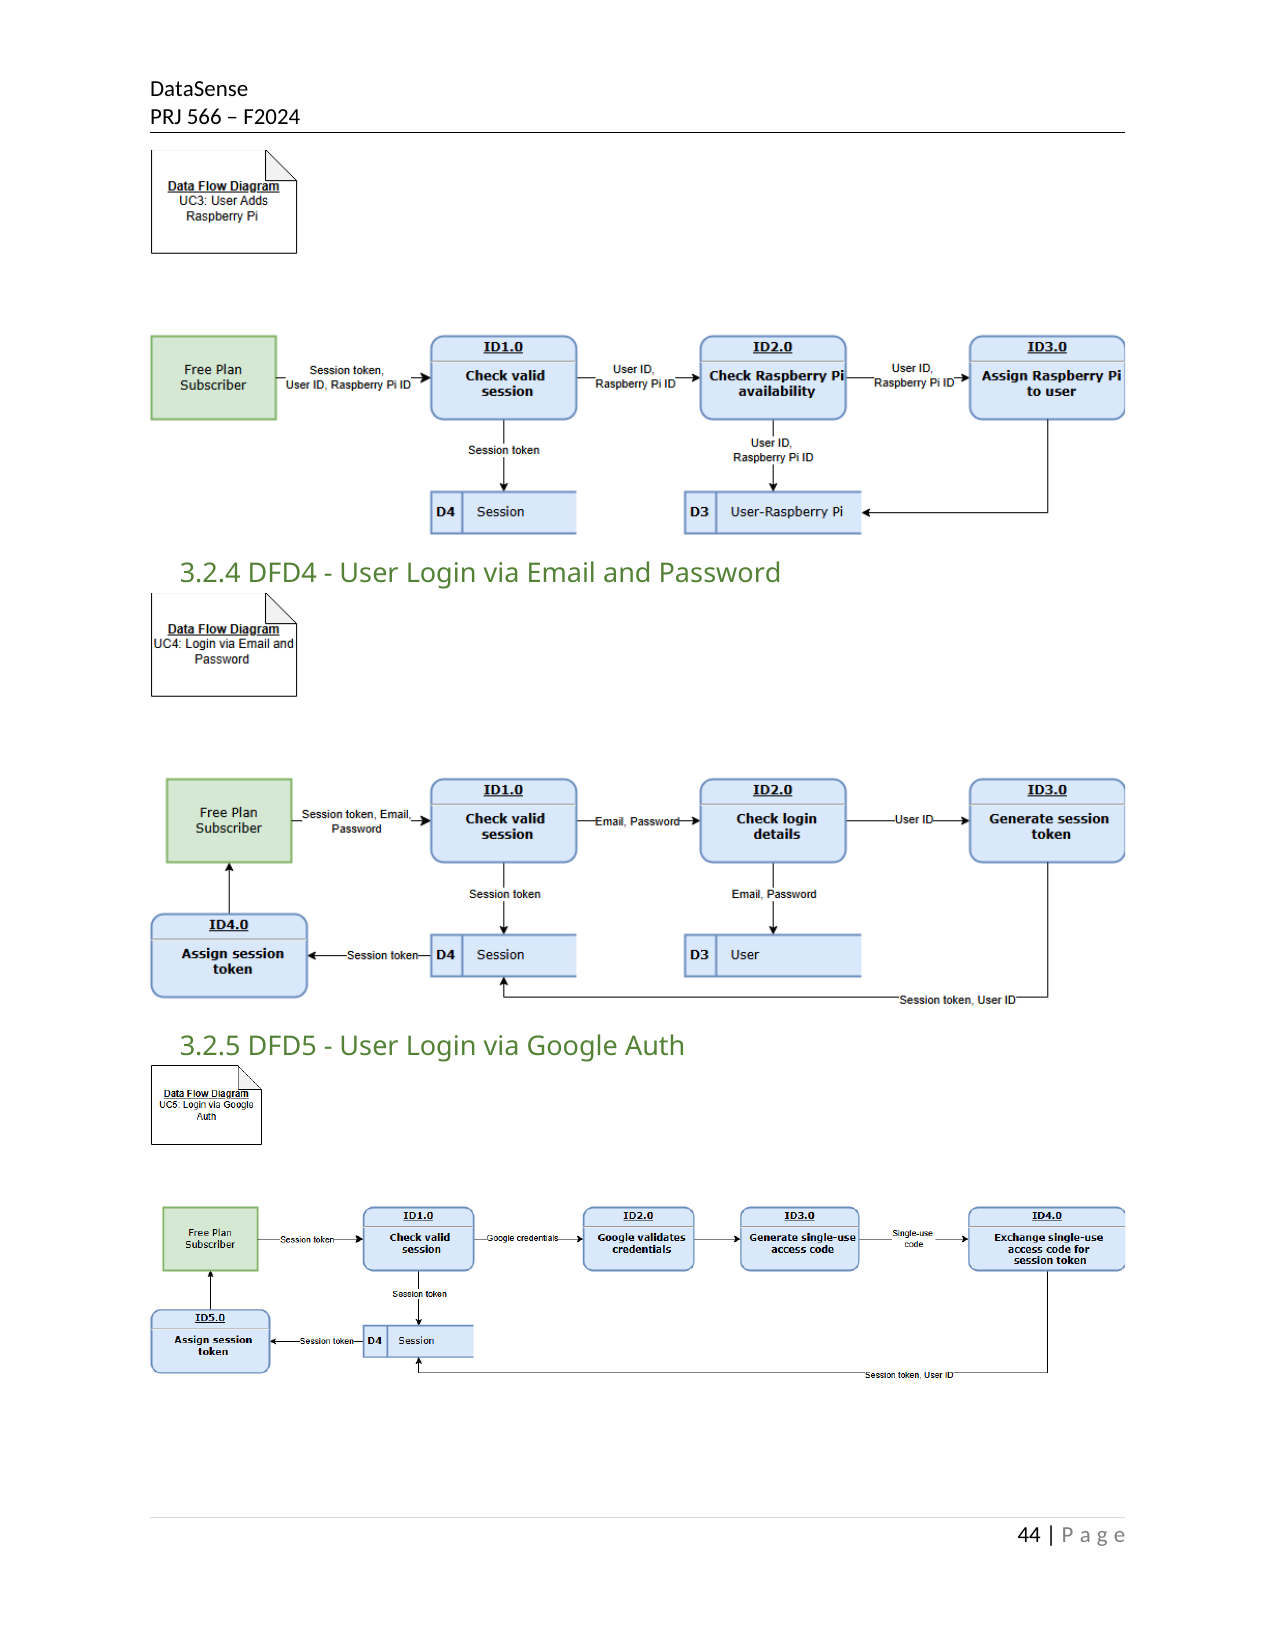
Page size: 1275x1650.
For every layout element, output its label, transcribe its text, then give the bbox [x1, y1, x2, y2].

picture [150, 593, 1125, 1007]
subtitle 3.2.4 DFD4 - User Login via Email and Password [179, 553, 1125, 590]
subtitle 3.2.5 DFD5 - User Login via Google Auth [179, 1026, 1125, 1063]
picture [150, 1065, 1125, 1380]
picture [150, 150, 1125, 535]
